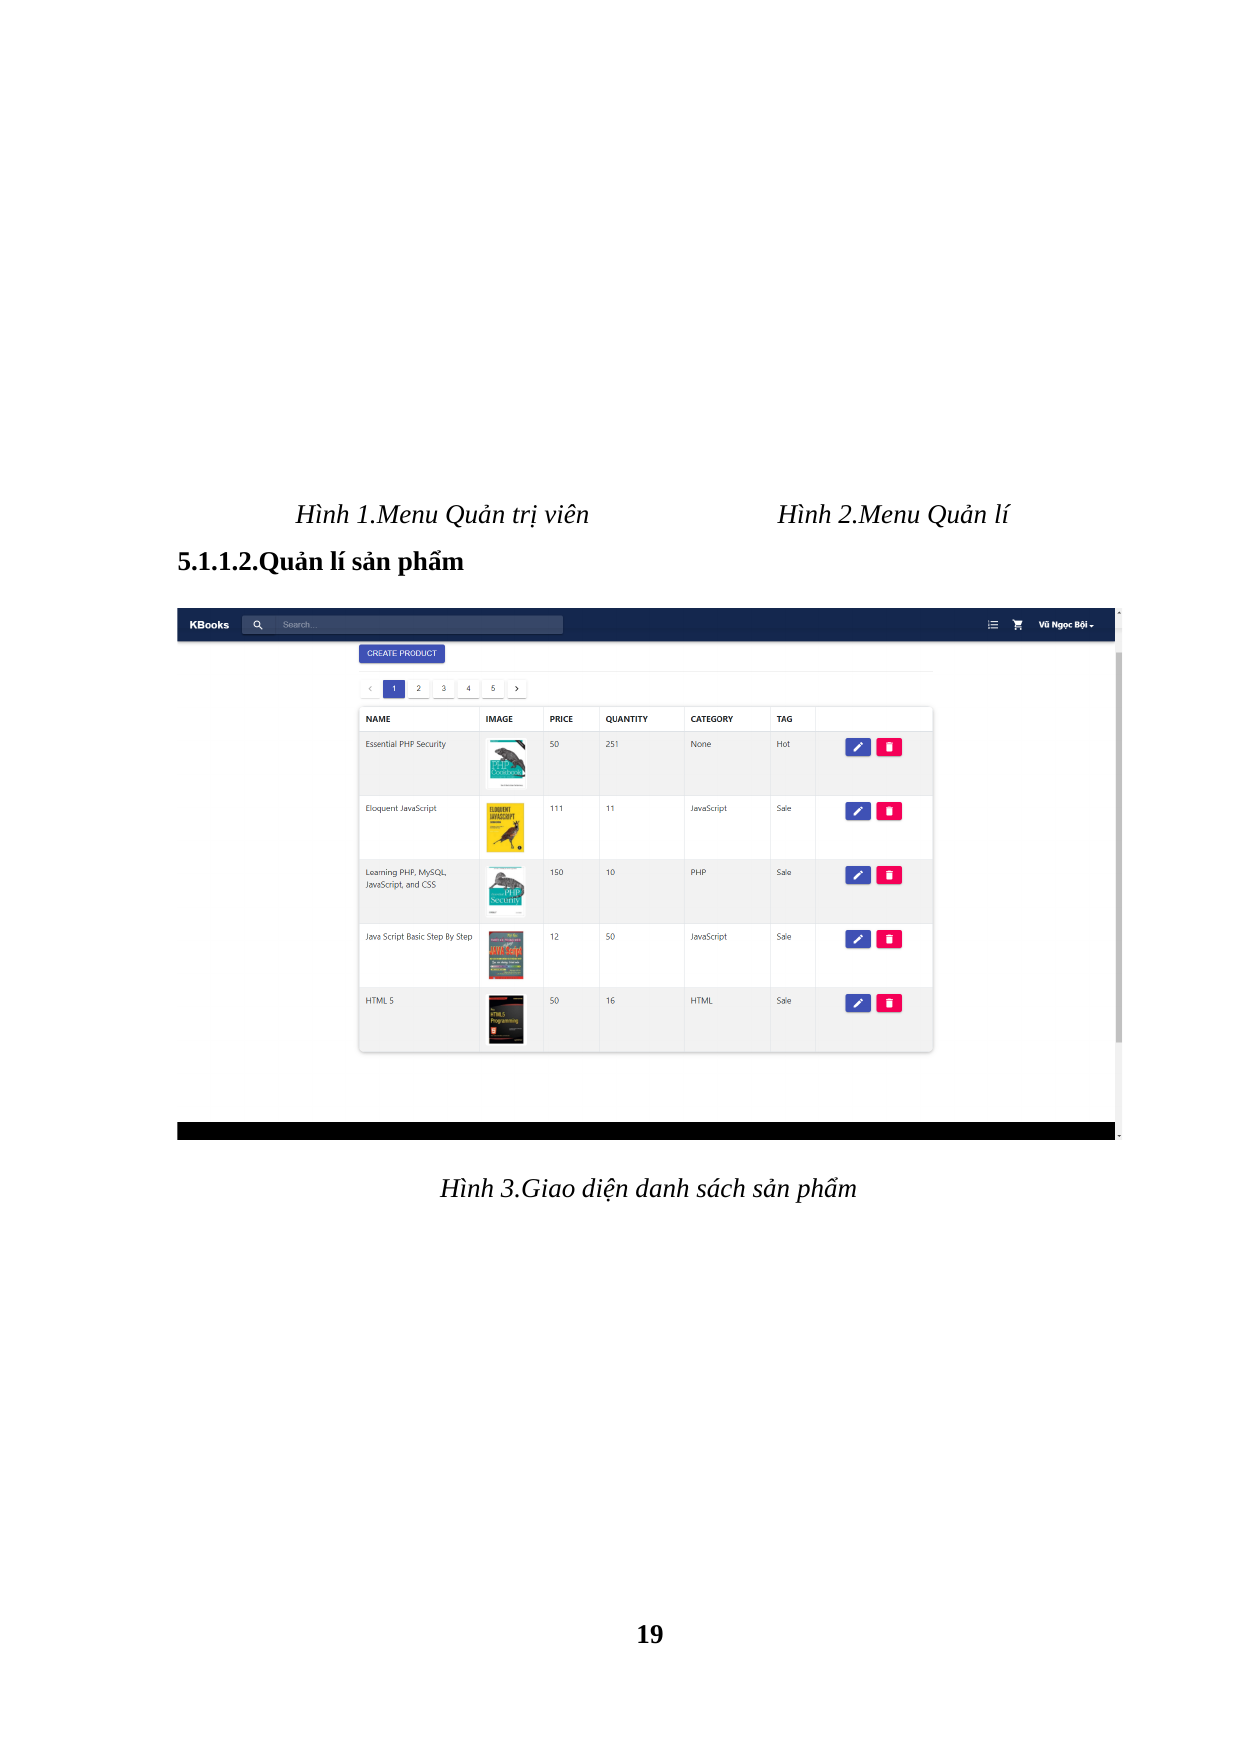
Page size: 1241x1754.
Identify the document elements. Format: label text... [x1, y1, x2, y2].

picture [177, 608, 1123, 1140]
text Hình 3.Giao diện danh sách sản phẩm [177, 1172, 1122, 1203]
text Hình 1.Menu Quản trị viên Hình 2.Menu Quản lí [236, 498, 1122, 529]
text 5.1.1.2.Quản lí sản phẩm [177, 545, 1122, 576]
